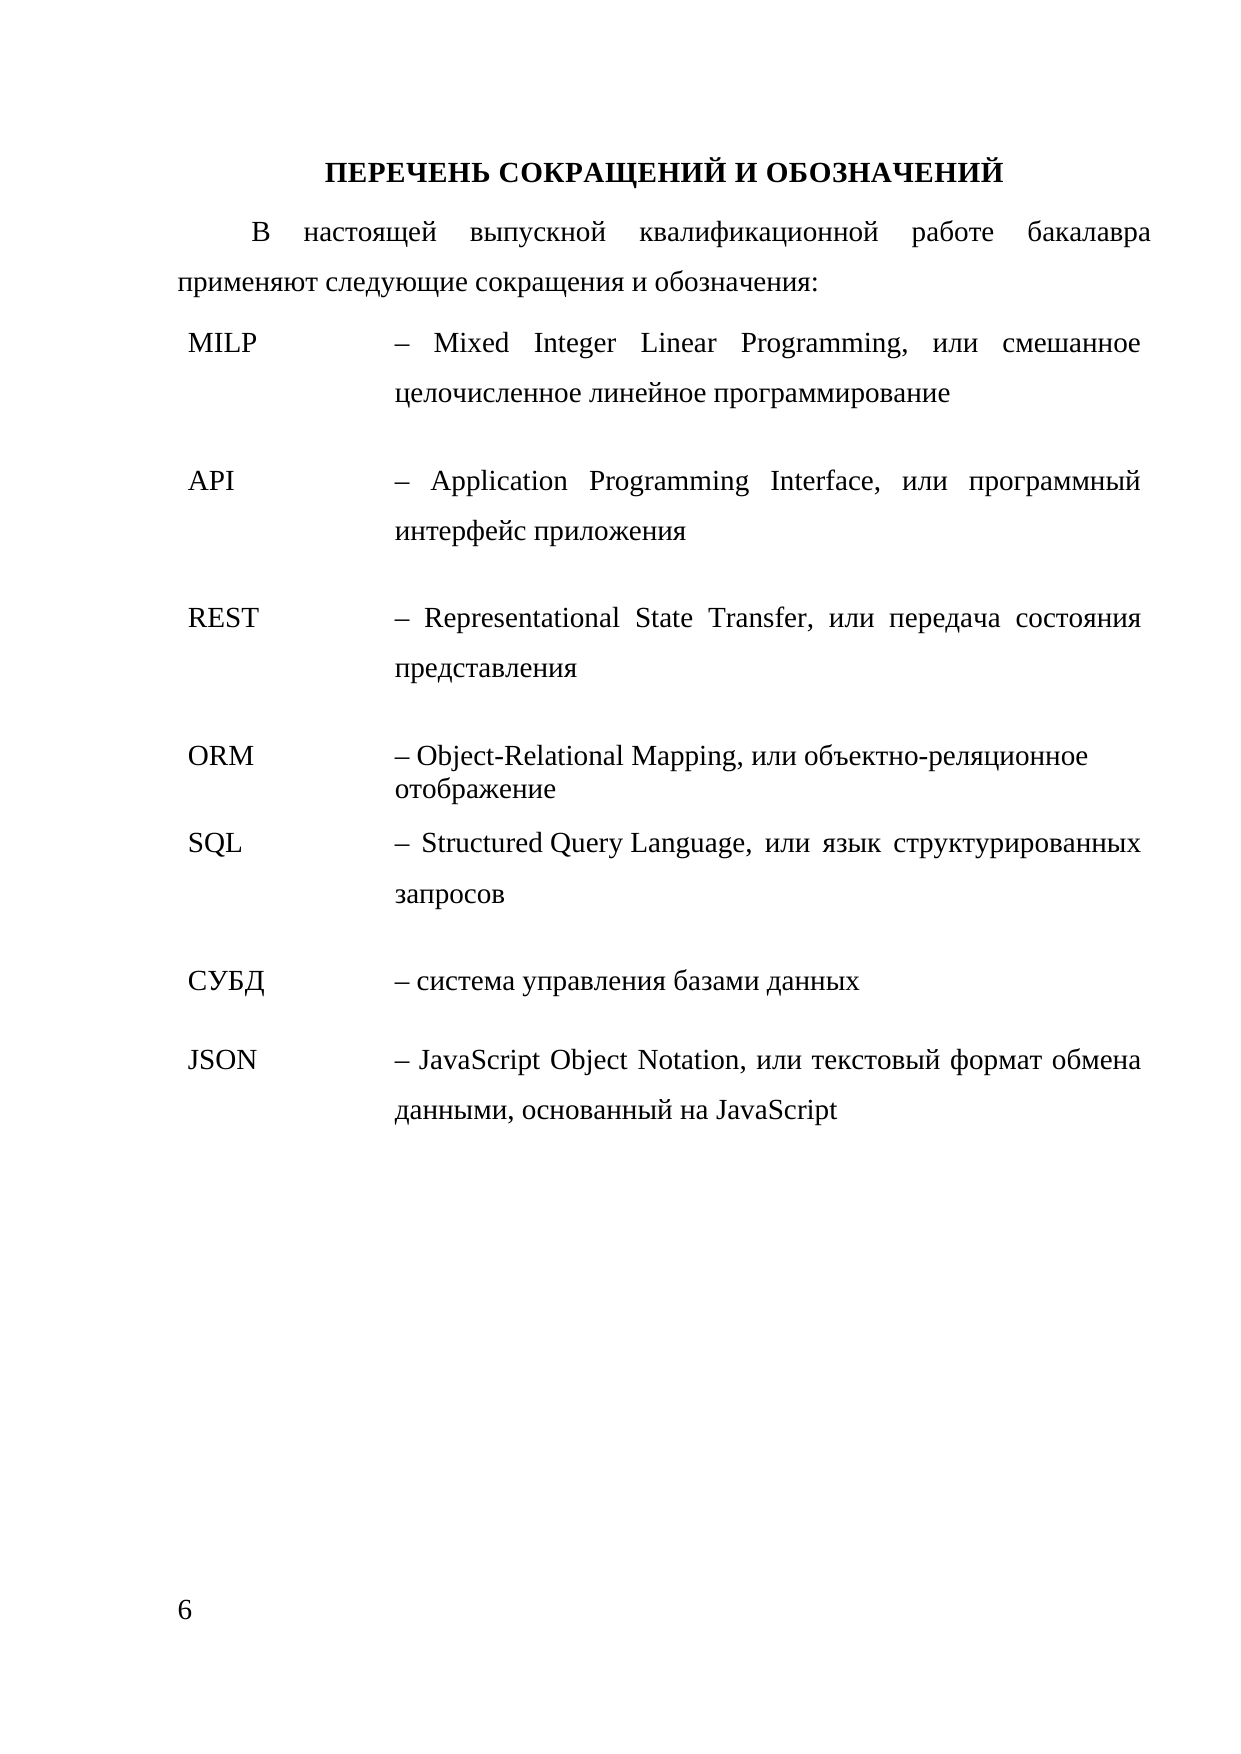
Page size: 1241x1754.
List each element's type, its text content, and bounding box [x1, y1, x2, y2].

table_cell SQL [177, 815, 384, 953]
table_cell – Application Programming Interface, или программный интерфейс приложения [384, 452, 1152, 590]
table_cell REST [177, 590, 384, 727]
table_cell – Object-Relational Mapping, или объектно-реляционное отображениe [384, 727, 1152, 815]
text В настоящей выпускной квалификационной работе бакалавра применяют следующие сокращения и обозначения: [177, 214, 1152, 298]
subtitle ПЕРЕЧЕНЬ СОКРАЩЕНИЙ И ОБОЗНАЧЕНИЙ [177, 156, 1152, 189]
table_header MILP [177, 315, 384, 452]
table_cell API [177, 452, 384, 590]
table_cell – система управления базами данных [384, 953, 1152, 1031]
table_cell СУБД [177, 953, 384, 1031]
table_cell – Representational State Transfer, или передача состояния представления [384, 590, 1152, 727]
table_cell ORM [177, 727, 384, 815]
table_cell – JavaScript Object Notation, или текстовый формат обмена данными, основанный на JavaScript [384, 1031, 1152, 1169]
table_cell – Structured Query Language, или язык структурированных запросов [384, 815, 1152, 953]
table_header – Mixed Integer Linear Programming, или смешанное целочисленное линейное программирование [384, 315, 1152, 452]
table_cell JSON [177, 1031, 384, 1169]
